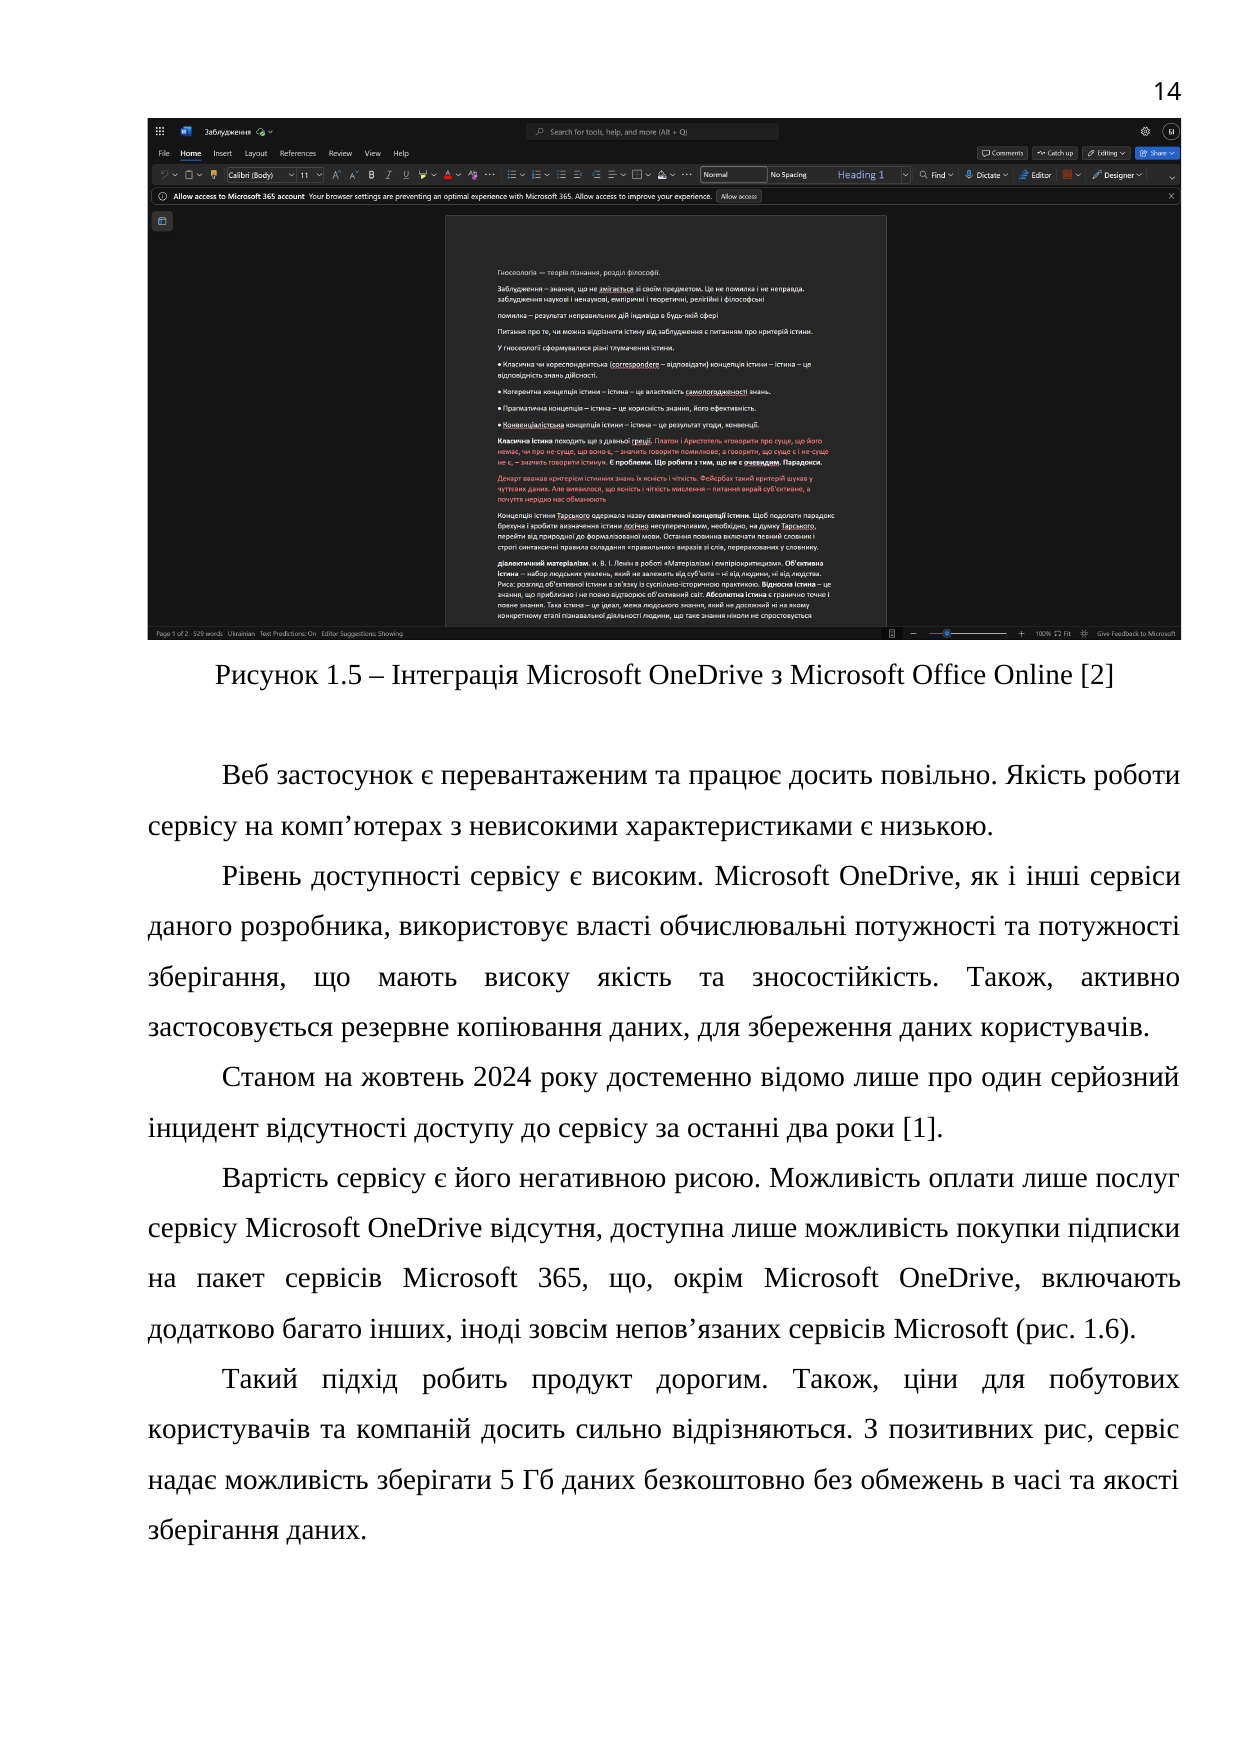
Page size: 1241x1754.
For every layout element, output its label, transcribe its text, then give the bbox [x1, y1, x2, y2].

text Станом на жовтень 2024 року достеменно відомо лише про один серйозний інцидент відсутності доступу до сервісу за останні два роки [1]. [148, 1059, 1181, 1143]
text Вартість сервісу є його негативною рисою. Можливість оплати лише послуг сервісу Microsoft OneDrive відсутня, доступна лише можливість покупки підписки на пакет сервісів Microsoft 365, що, окрім Microsoft OneDrive, включають додатково багато інших, іноді зовсім непов’язаних сервісів Microsoft (рис. 1.6). [148, 1160, 1181, 1344]
text Веб застосунок є перевантаженим та працює досить повільно. Якість роботи сервісу на комп’ютерах з невисокими характеристиками є низькою. [148, 757, 1181, 841]
picture [147, 118, 1182, 640]
text Такий підхід робить продукт дорогим. Також, ціни для побутових користувачів та компаній досить сильно відрізняються. З позитивних рис, сервіс надає можливість зберігати 5 Гб даних безкоштовно без обмежень в часі та якості зберігання даних. [148, 1361, 1181, 1546]
text Рівень доступності сервісу є високим. Microsoft OneDrive, як і інші сервіси даного розробника, використовує власті обчислювальні потужності та потужності зберігання, що мають високу якість та зносостійкість. Також, активно застосовується резервне копіювання даних, для збереження даних користувачів. [148, 858, 1181, 1043]
text Рисунок 1.5 – Інтеграція Microsoft OneDrive з Microsoft Office Online [2] [148, 657, 1181, 690]
